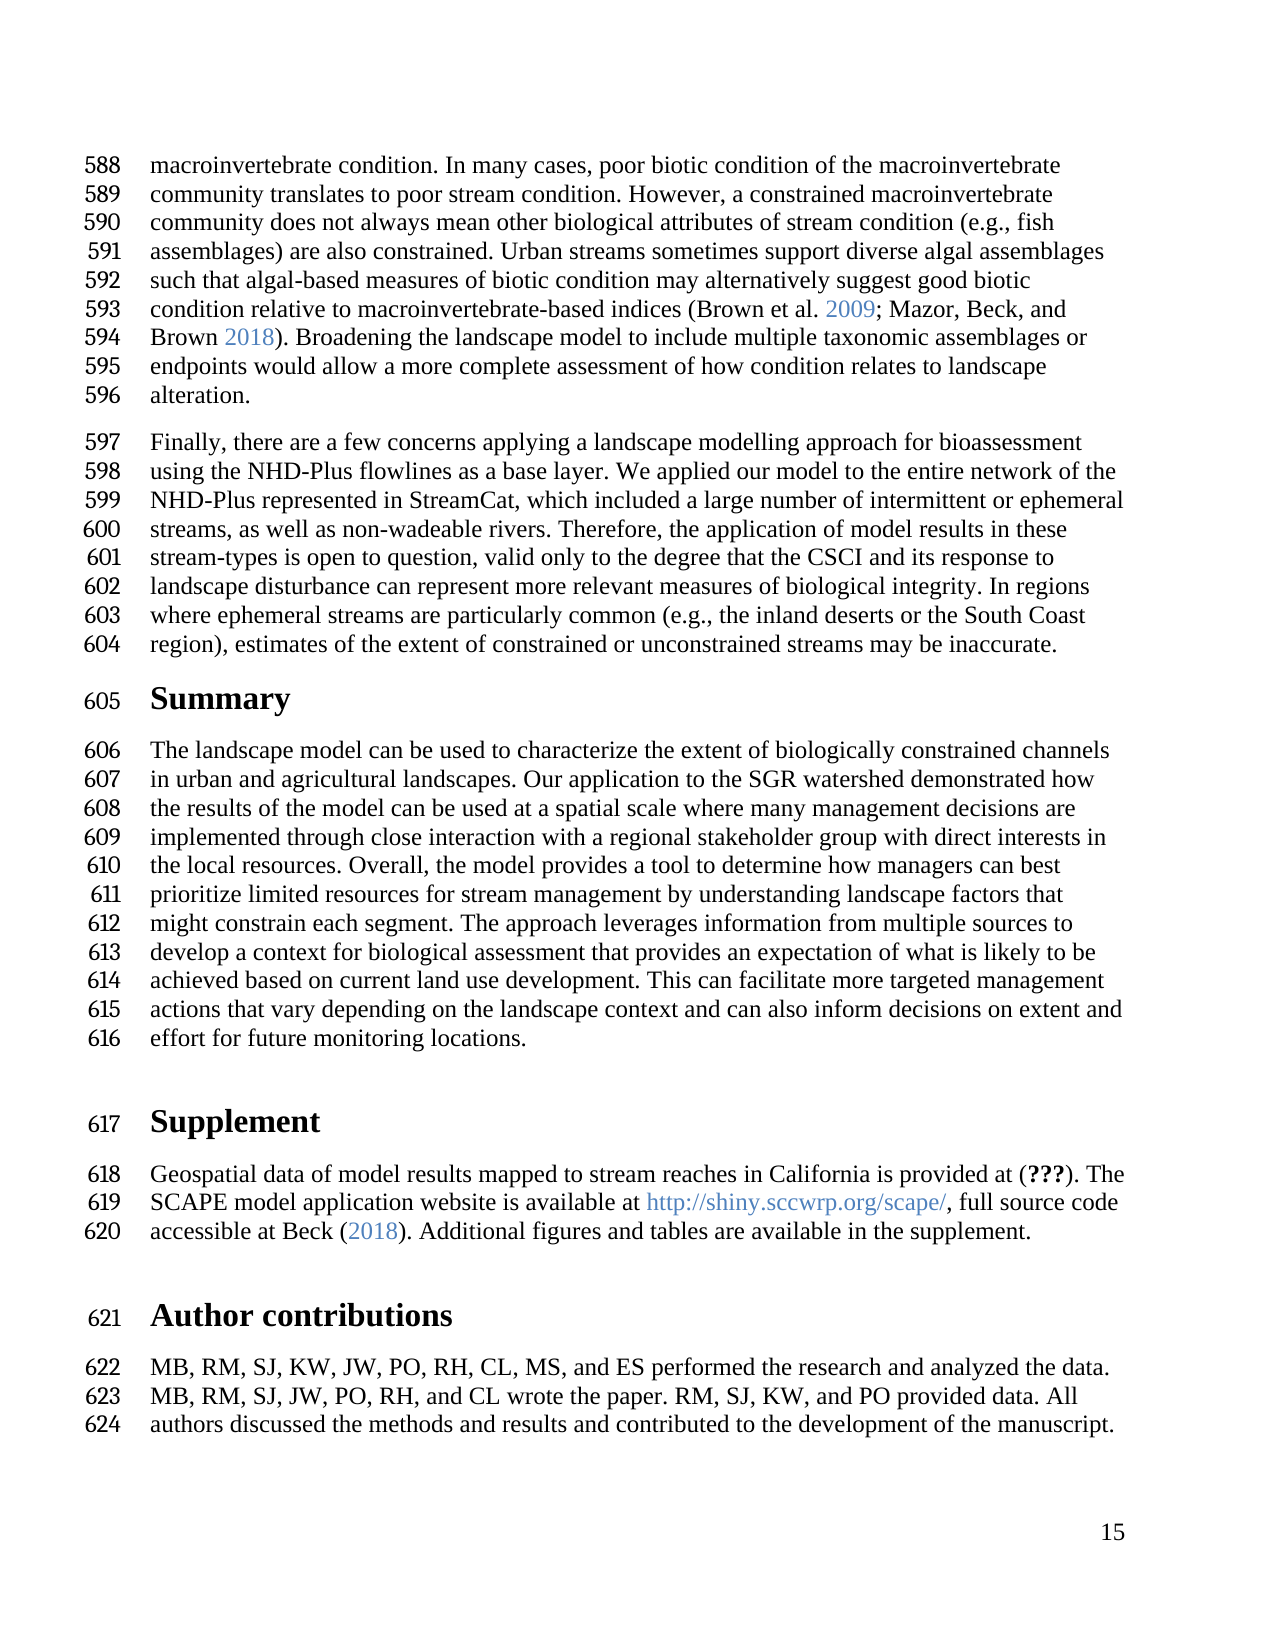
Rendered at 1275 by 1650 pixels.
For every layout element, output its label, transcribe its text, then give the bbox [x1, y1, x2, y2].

text MB, RM, SJ, KW, JW, PO, RH, CL, MS, and ES performed the research and analyzed the data. MB, RM, SJ, JW, PO, RH, and CL wrote the paper. RM, SJ, KW, and PO provided data. All authors discussed the methods and results and contributed to the development of the manuscript. [150, 1352, 1125, 1438]
subtitle Summary [150, 678, 1125, 717]
text Finally, there are a few concerns applying a landscape modelling approach for bioassessment using the NHD-Plus flowlines as a base layer. We applied our model to the entire network of the NHD-Plus represented in StreamCat, which included a large number of intermittent or ephemeral streams, as well as non-wadeable rivers. Therefore, the application of model results in these stream-types is open to question, valid only to the degree that the CSCI and its response to landscape disturbance can represent more relevant measures of biological integrity. In regions where ephemeral streams are particularly common (e.g., the inland deserts or the South Coast region), estimates of the extent of constrained or unconstrained streams may be inaccurate. [150, 427, 1125, 657]
text The landscape model can be used to characterize the extent of biologically constrained channels in urban and agricultural landscapes. Our application to the SGR watershed demonstrated how the results of the model can be used at a spatial scale where many management decisions are implemented through close interaction with a regional stakeholder group with direct interests in the local resources. Overall, the model provides a tool to determine how managers can best prioritize limited resources for stream management by understanding landscape factors that might constrain each segment. The approach leverages information from multiple sources to develop a context for biological assessment that provides an expectation of what is likely to be achieved based on current land use development. This can facilitate more targeted management actions that vary depending on the landscape context and can also inform decisions on extent and effort for future monitoring locations. [150, 735, 1125, 1052]
subtitle Supplement [150, 1102, 1125, 1140]
text Geospatial data of model results mapped to stream reaches in California is provided at (???). The SCAPE model application website is available at http://shiny.sccwrp.org/scape/, full source code accessible at Beck (2018). Additional figures and tables are available in the supplement. [150, 1159, 1125, 1245]
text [150, 150, 1125, 409]
subtitle Author contributions [150, 1295, 1125, 1333]
